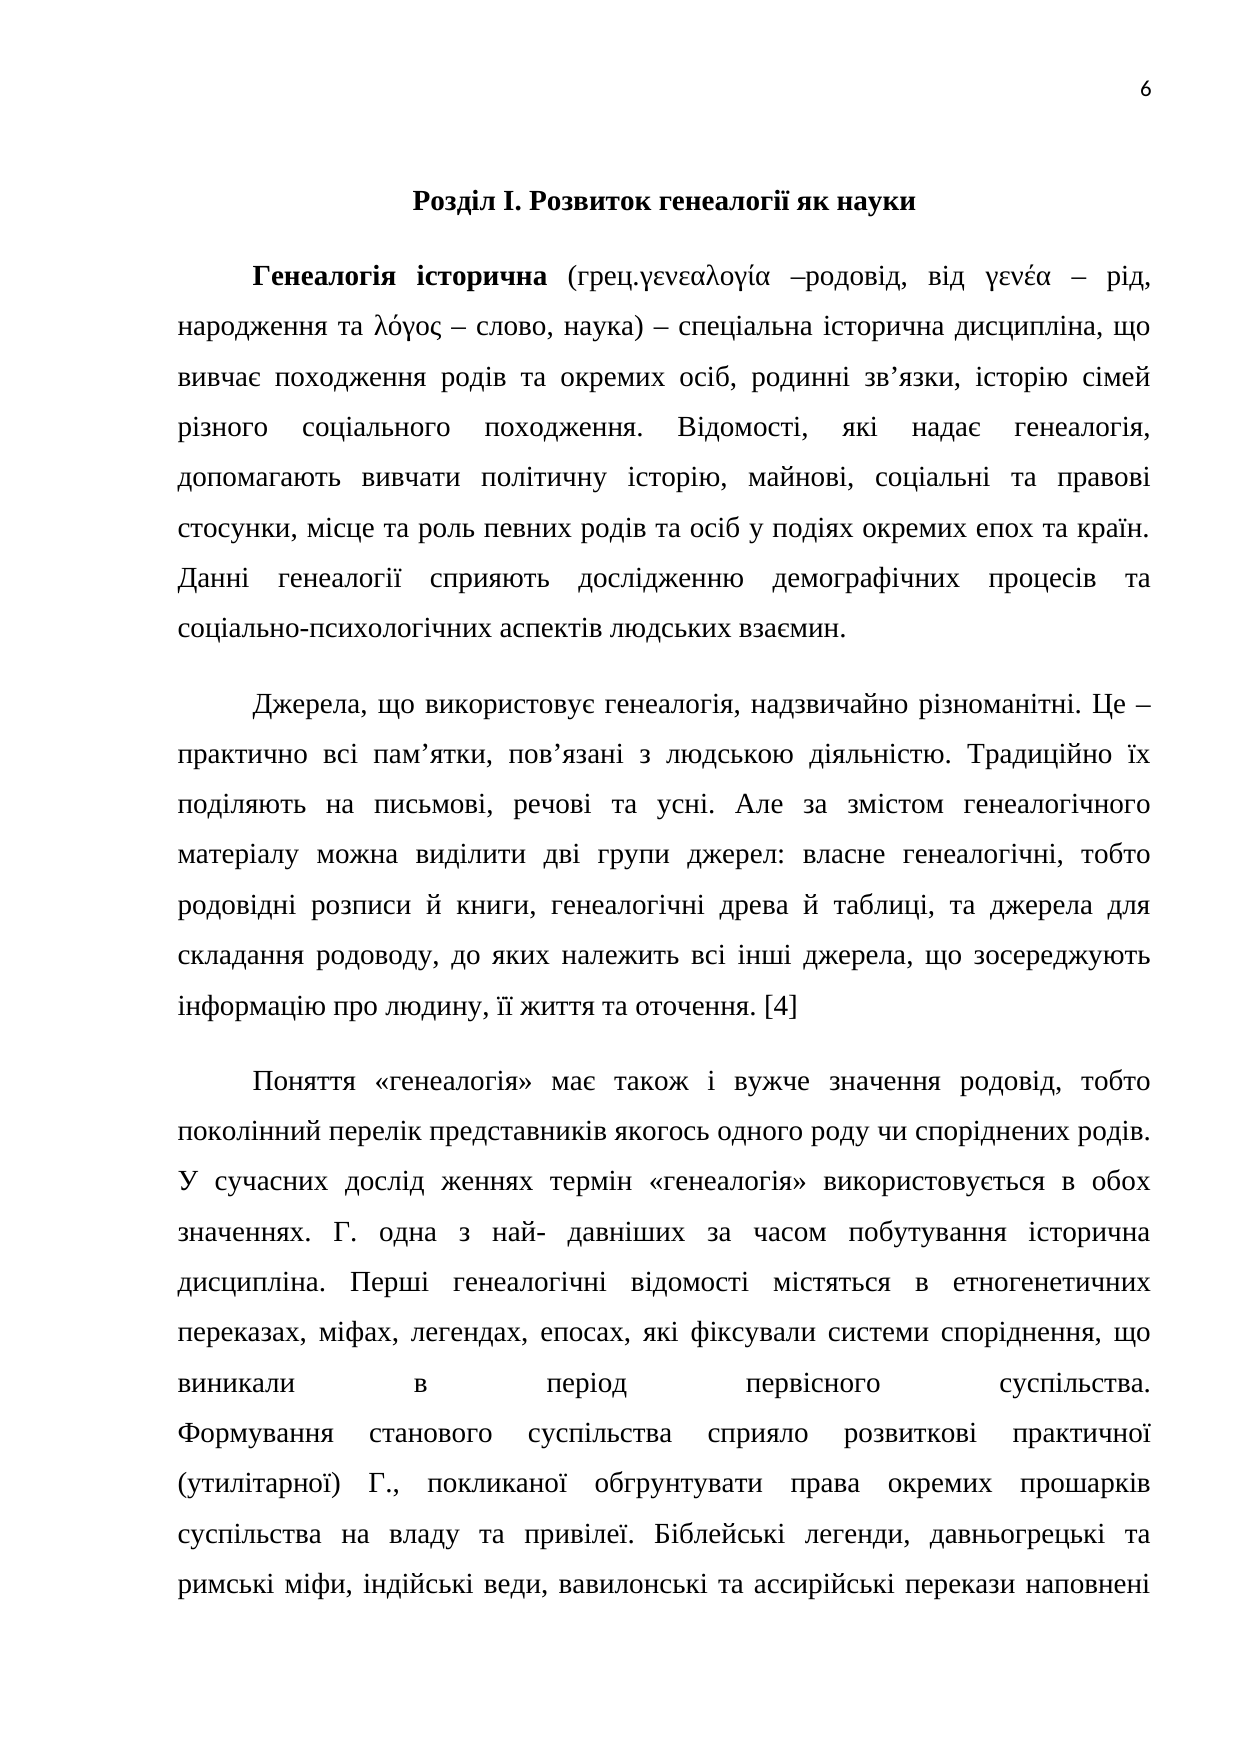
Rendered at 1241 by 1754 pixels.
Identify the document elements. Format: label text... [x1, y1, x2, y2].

text Розділ І. Розвиток генеалогії як науки [177, 183, 1152, 216]
text Генеалогія історична (грец.γενεαλογία –родовід, від γενέα – рід, народження та λόγος – слово, наука) – спеціальна історична дисципліна, що вивчає походження родів та окремих осіб, родинні зв’язки, історію сімей різного соціального походження. Відомості, які надає генеалогія, допомагають вивчати політичну історію, майнові, соціальні та правові стосунки, місце та роль певних родів та осіб у подіях окремих епох та країн. Данні генеалогії сприяють дослідженню демографічних процесів та соціально-психологічних аспектів людських взаємин. [177, 258, 1152, 644]
text Джерела, що використовує генеалогія, надзвичайно різноманітні. Це – практично всі пам’ятки, пов’язані з людською діяльністю. Традиційно їх поділяють на письмові, речові та усні. Але за змістом генеалогічного матеріалу можна виділити дві групи джерел: власне генеалогічні, тобто родовідні розписи й книги, генеалогічні древа й таблиці, та джерела для складання родоводу, до яких належить всі інші джерела, що зосереджують інформацію про людину, її життя та оточення. [4] [177, 686, 1152, 1021]
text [177, 1063, 1152, 1599]
